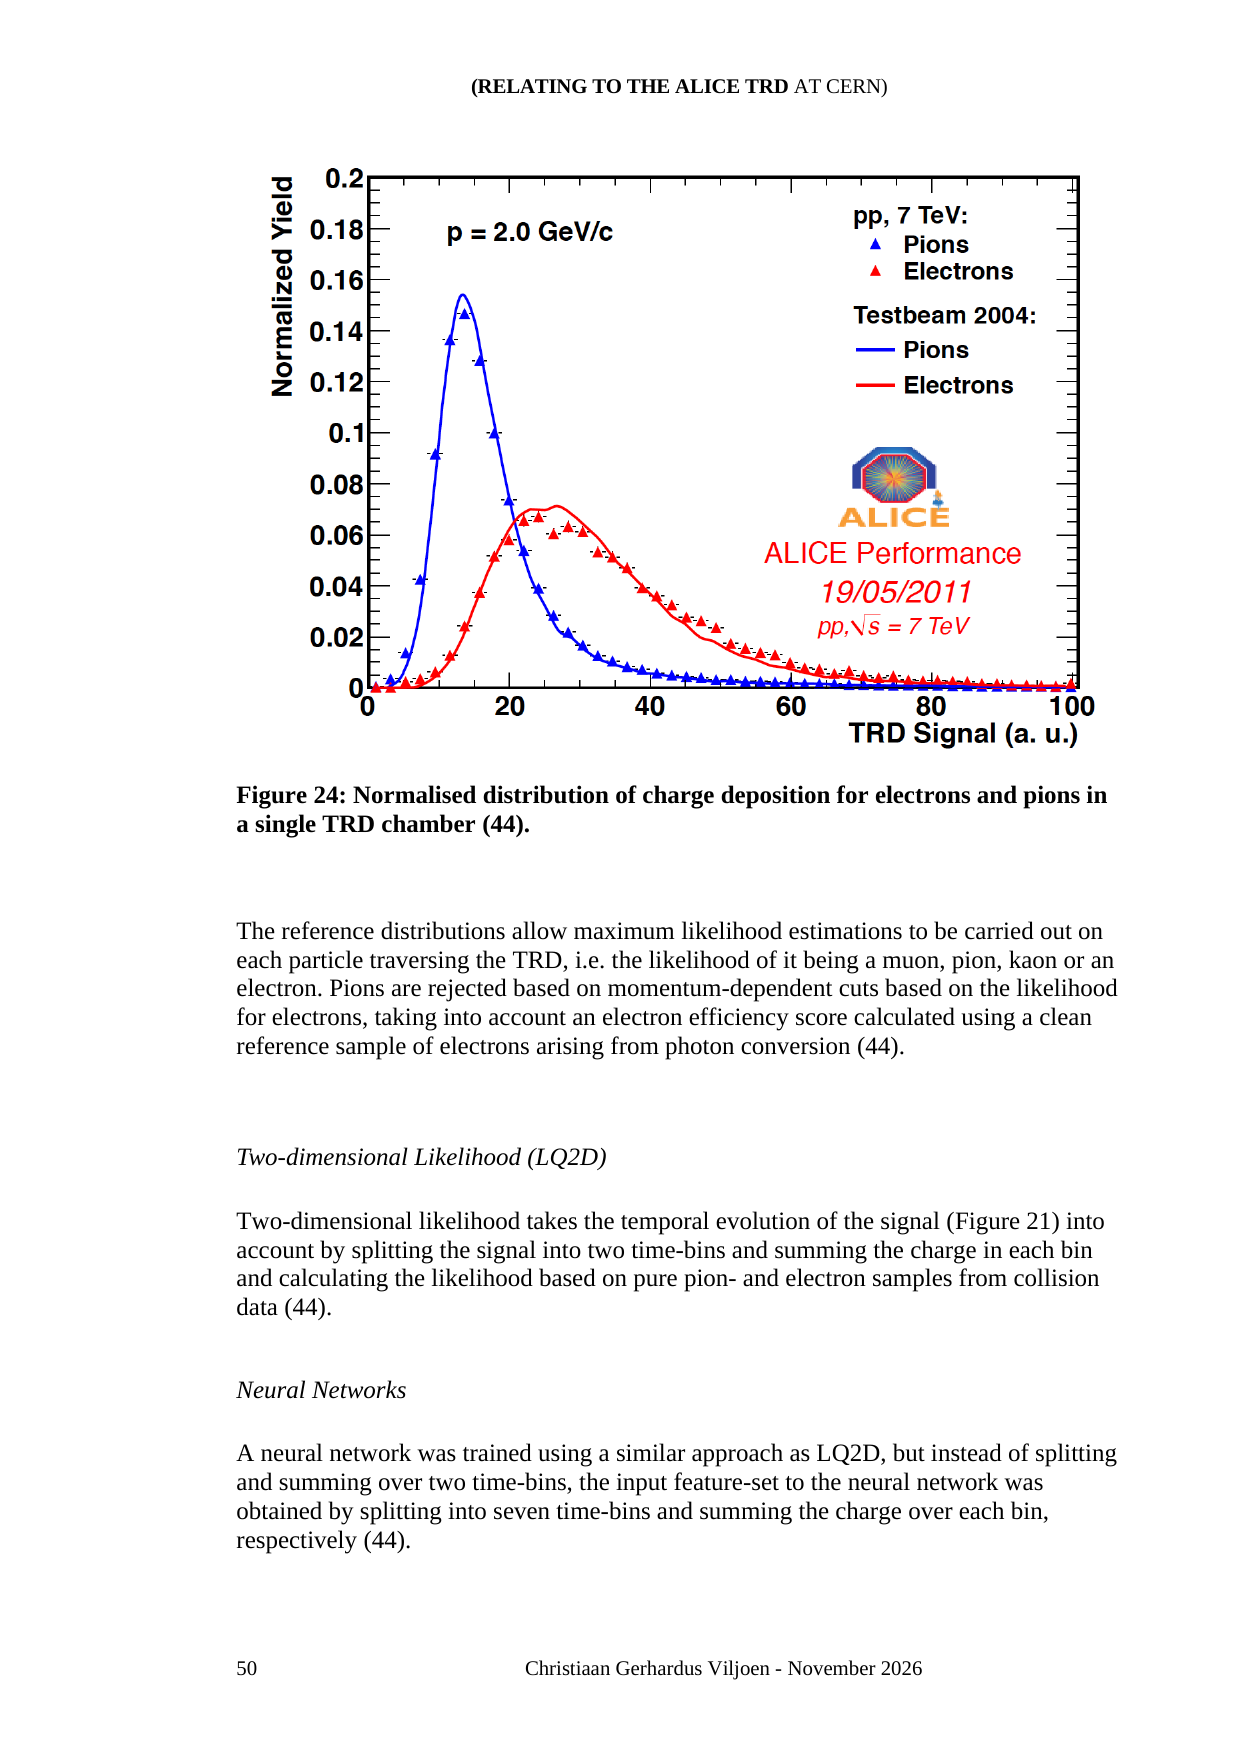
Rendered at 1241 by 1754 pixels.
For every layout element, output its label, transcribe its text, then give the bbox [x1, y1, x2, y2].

text Two-dimensional likelihood takes the temporal evolution of the signal (Figure 21) into account by splitting the signal into two time-bins and summing the charge in each bin and calculating the likelihood based on pure pion- and electron samples from collision data . [236, 1206, 1122, 1321]
subtitle Neural Networks [236, 1375, 1122, 1403]
text A neural network was trained using a similar approach as LQ2D, but instead of splitting and summing over two time-bins, the input feature-set to the neural network was obtained by splitting into seven time-bins and summing the charge over each bin, respectively . [236, 1438, 1122, 1553]
text The reference distributions allow maximum likelihood estimations to be carried out on each particle traversing the TRD, i.e. the likelihood of it being a muon, pion, kaon or an electron. Pions are rejected based on momentum-dependent cuts based on the likelihood for electrons, taking into account an electron efficiency score calculated using a clean reference sample of electrons arising from photon conversion . [236, 916, 1122, 1060]
subtitle Two-dimensional Likelihood (LQ2D) [236, 1142, 1122, 1171]
picture [236, 135, 1123, 781]
text Figure 24: Normalised distribution of charge deposition for electrons and pions in a single TRD chamber . [236, 781, 1122, 838]
